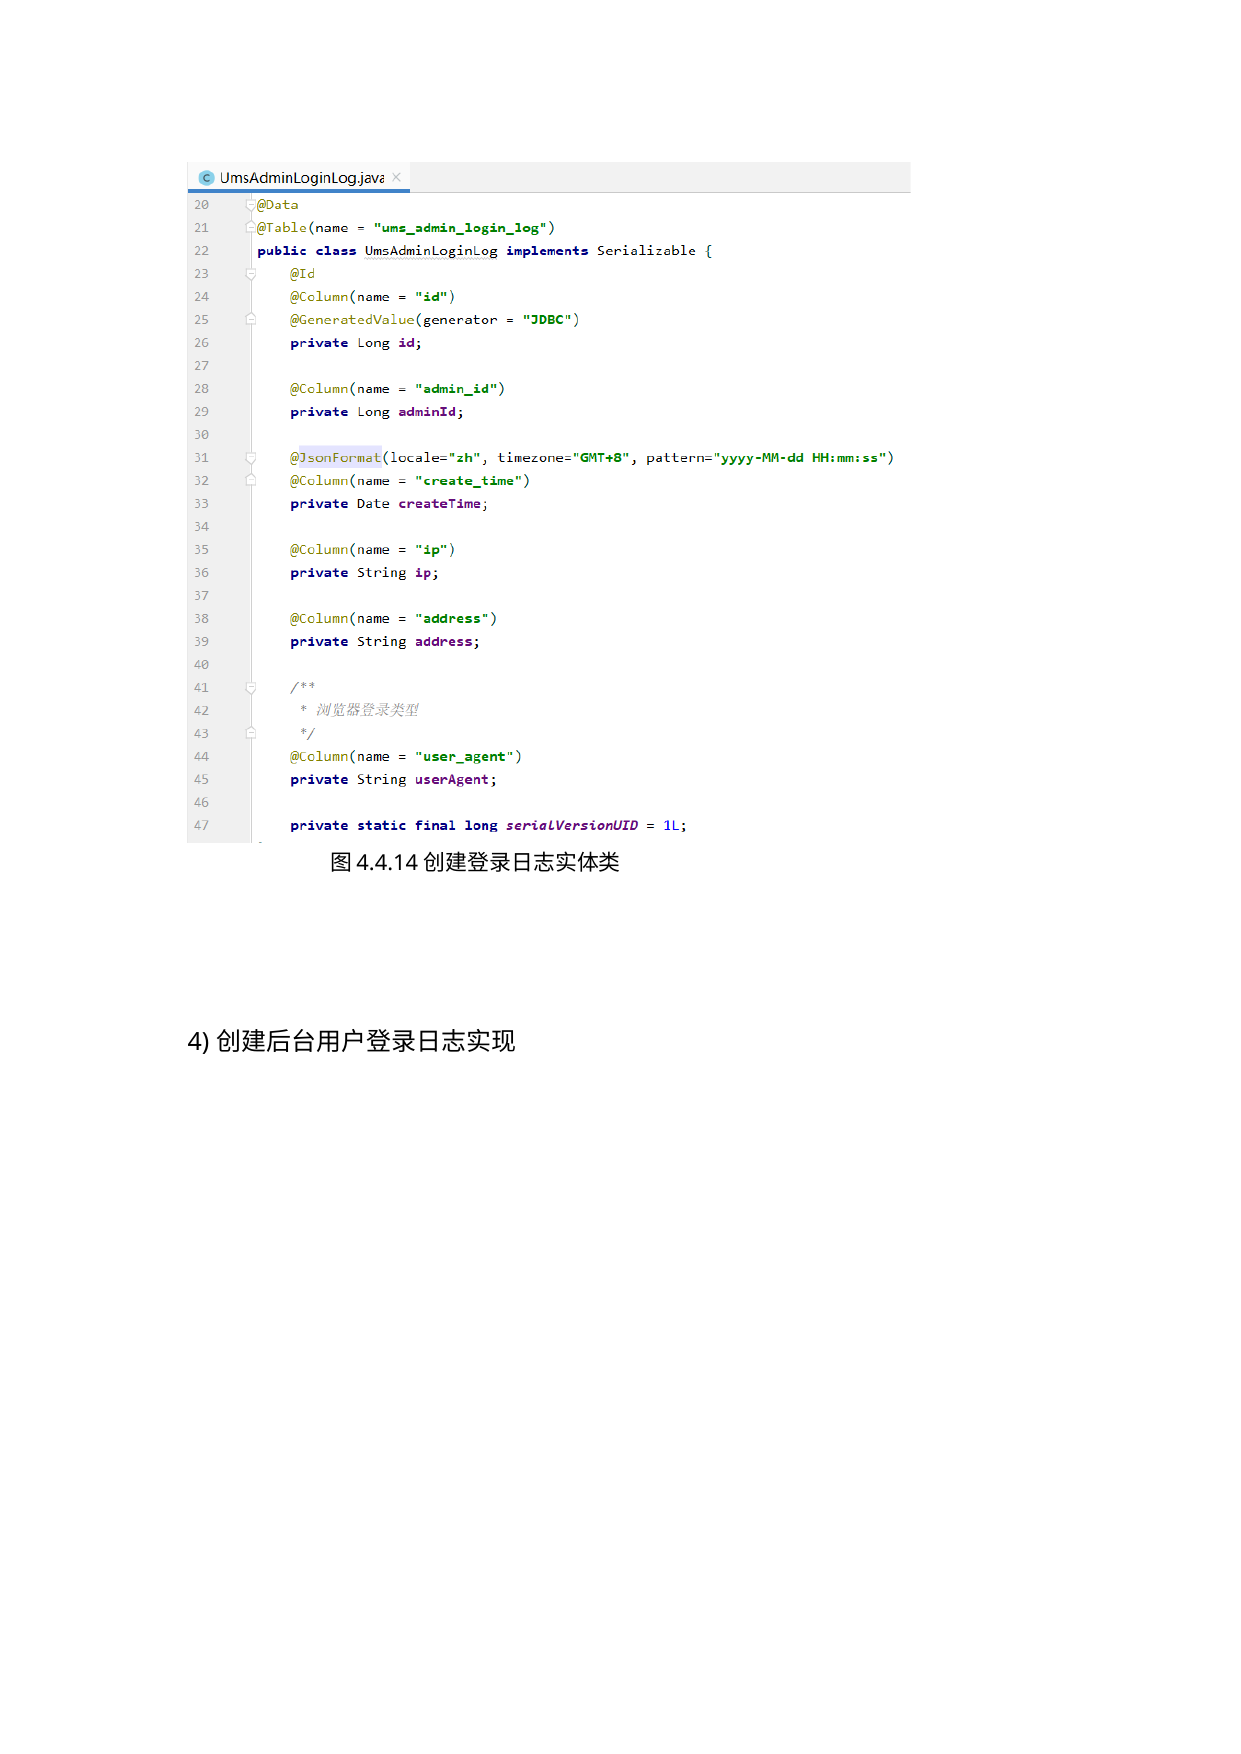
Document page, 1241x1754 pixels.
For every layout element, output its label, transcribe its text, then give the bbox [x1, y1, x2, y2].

text 图4.4.14 创建登录日志实体类 [187, 844, 1053, 877]
picture [187, 162, 911, 843]
text 4) 创建后台用户登录日志实现 [187, 1007, 1053, 1072]
